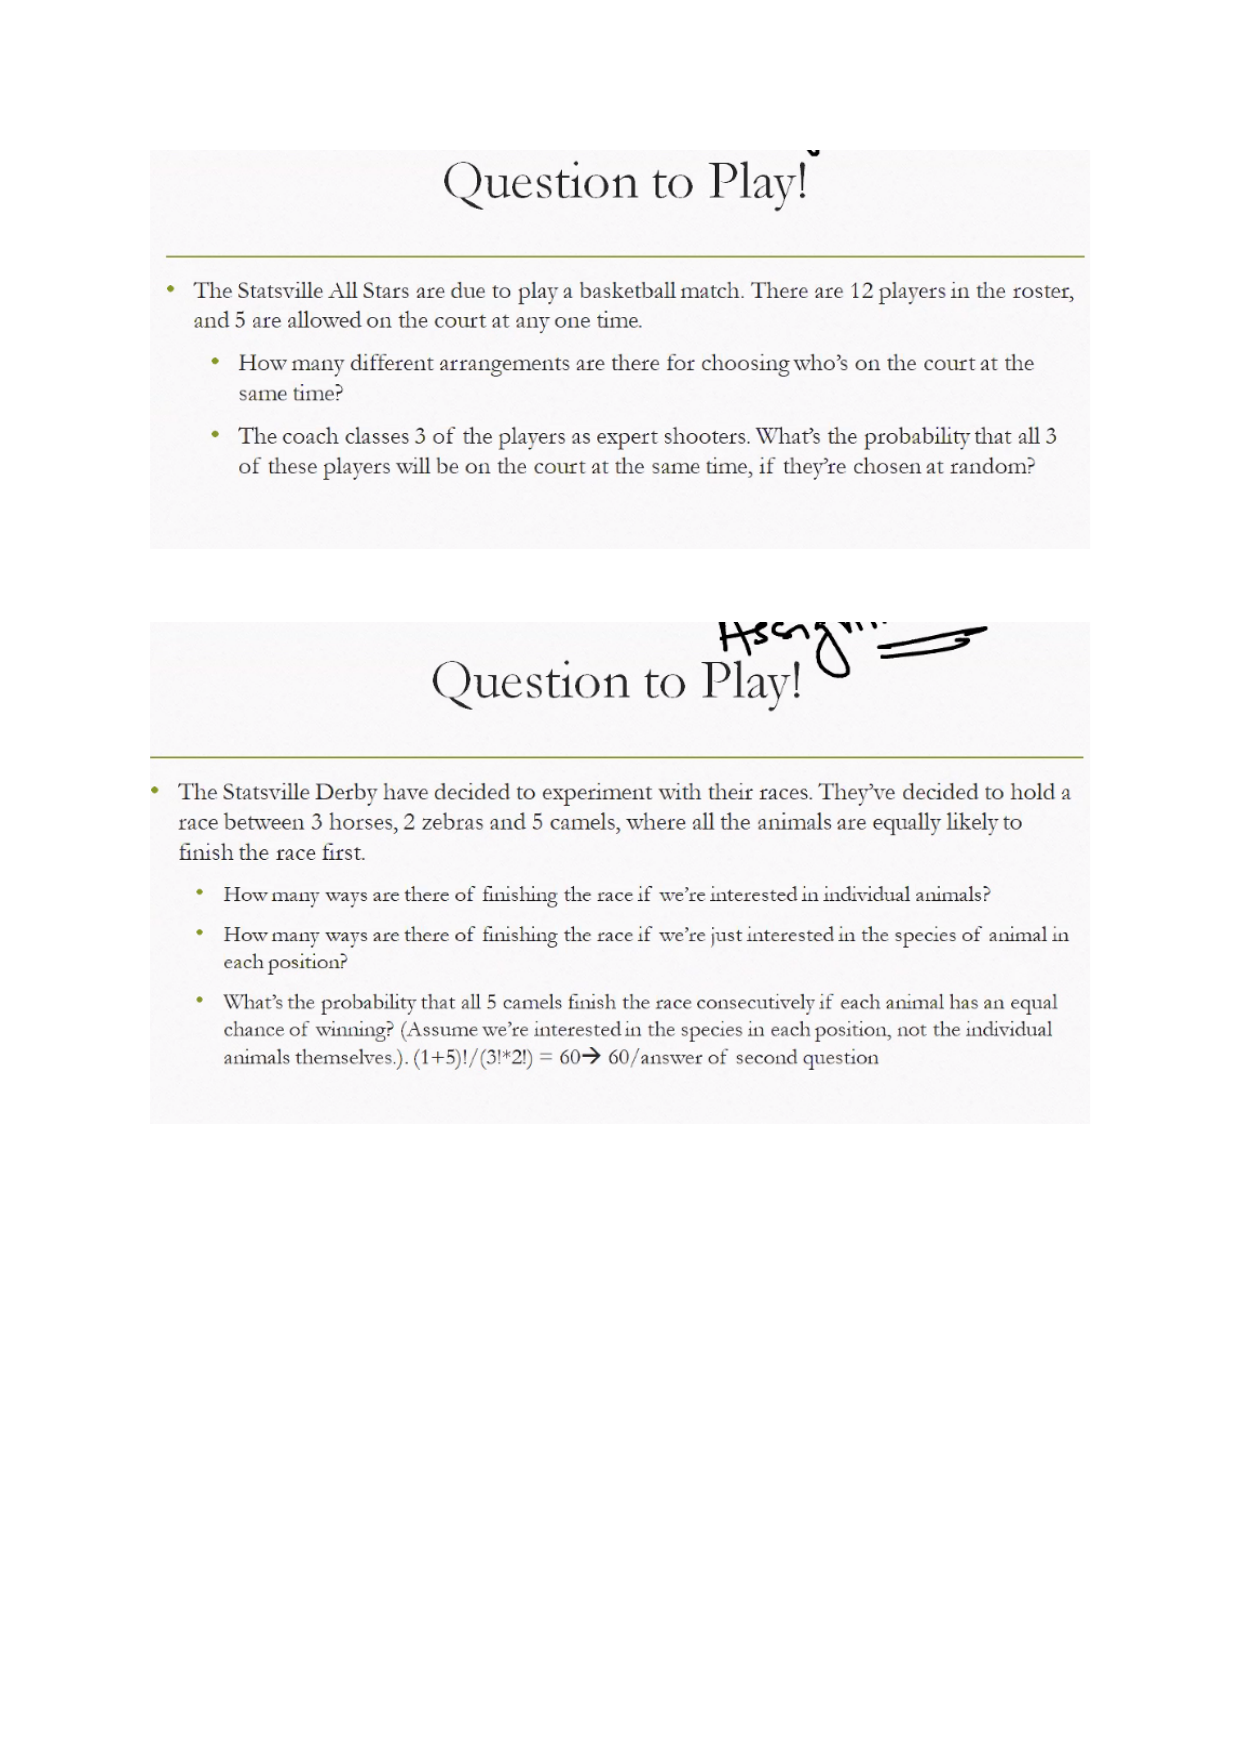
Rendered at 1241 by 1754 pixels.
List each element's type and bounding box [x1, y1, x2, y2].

picture [150, 622, 1091, 1124]
picture [150, 150, 1091, 549]
